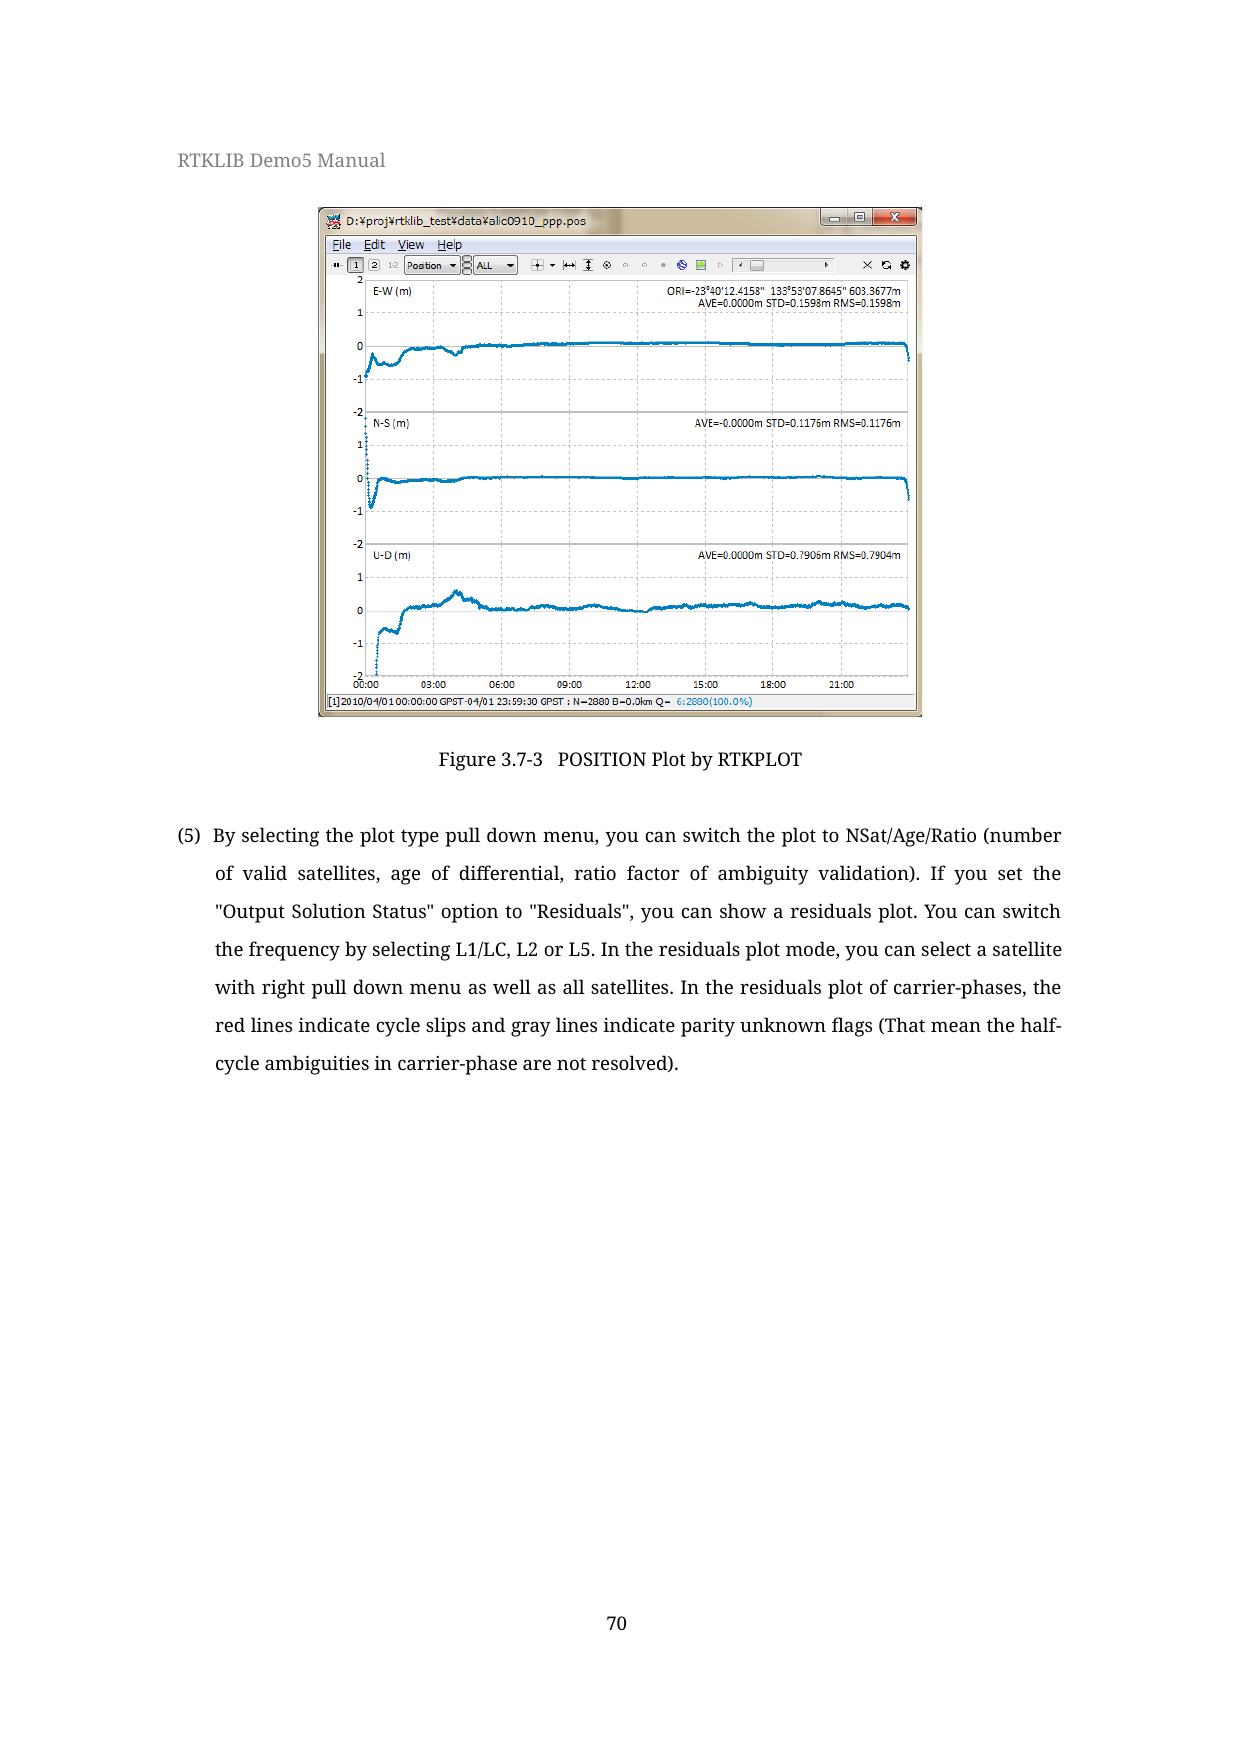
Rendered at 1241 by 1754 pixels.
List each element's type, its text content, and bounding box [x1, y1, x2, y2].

list By selecting the plot type pull down menu, you can switch the plot to NSat/Age/Ratio (number of valid satellites, age of differential, ratio factor of ambiguity validation). If you set the "Output Solution Status" option to "Residuals", you can show a residuals plot. You can switch the frequency by selecting L1/LC, L2 or L5. In the residuals plot mode, you can select a satellite with right pull down menu as well as all satellites. In the residuals plot of carrier-phases, the red lines indicate cycle slips and gray lines indicate parity unknown flags (That mean the half-cycle ambiguities in carrier-phase are not resolved). [177, 816, 1063, 1082]
picture [318, 207, 923, 717]
text Figure 3.7-3 POSITION Plot by RTKPLOT [177, 740, 1063, 778]
